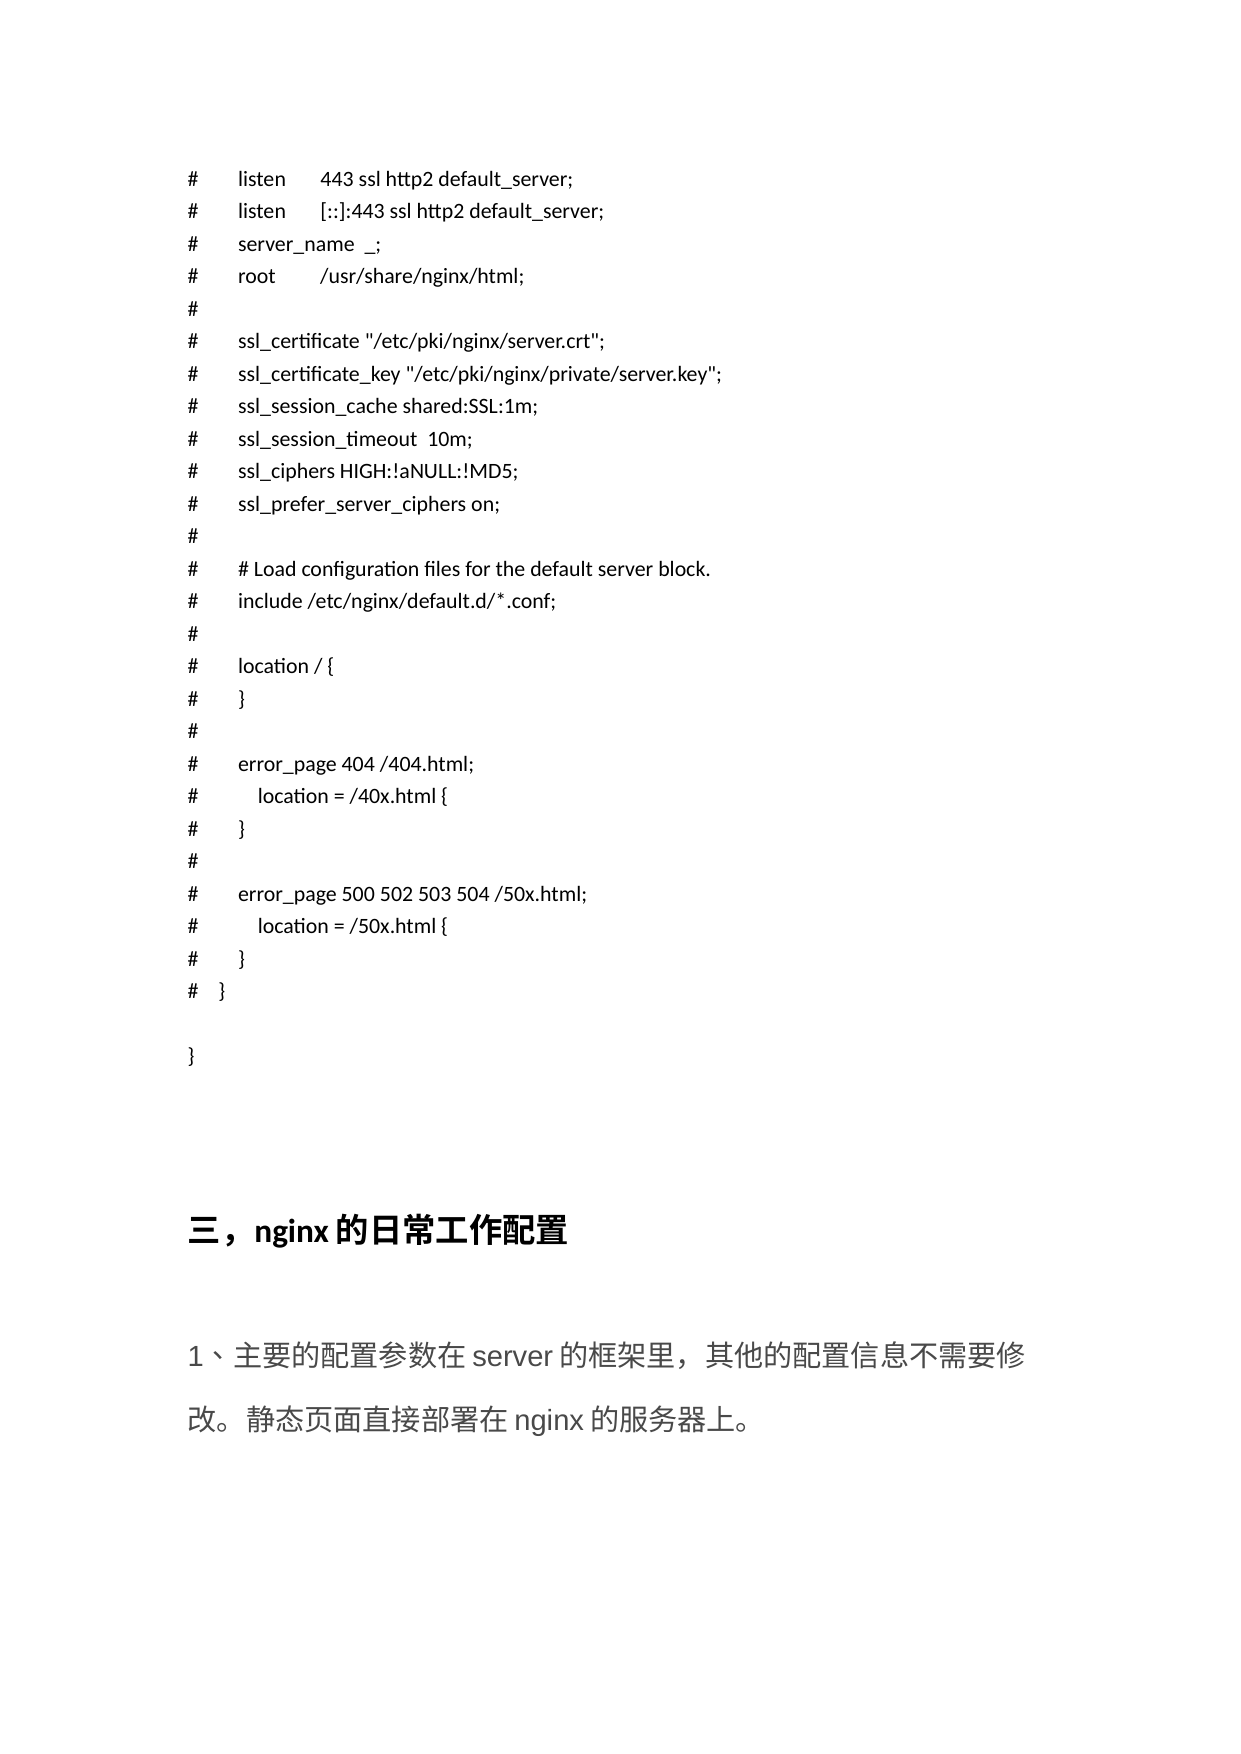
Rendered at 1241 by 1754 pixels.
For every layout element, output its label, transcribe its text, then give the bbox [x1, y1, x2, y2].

text # } [187, 974, 1053, 1007]
text # listen 443 ssl http2 default_server; [187, 162, 1053, 194]
text # location / { [187, 649, 1053, 682]
subtitle 三，nginx的日常工作配置 [187, 1197, 1053, 1262]
text # ssl_prefer_server_ciphers on; [187, 487, 1053, 519]
text # listen [::]:443 ssl http2 default_server; [187, 194, 1053, 227]
list 主要的配置参数在server的框架里，其他的配置信息不需要修改。静态页面直接部署在nginx的服务器上。 [187, 1321, 1053, 1451]
text # server_name _; [187, 227, 1053, 259]
text } [187, 1039, 1053, 1072]
text # [187, 844, 1053, 877]
text # error_page 500 502 503 504 /50x.html; [187, 877, 1053, 909]
text # [187, 617, 1053, 649]
text # location = /40x.html { [187, 779, 1053, 812]
text # include /etc/nginx/default.d/*.conf; [187, 584, 1053, 617]
text # } [187, 812, 1053, 844]
text # [187, 292, 1053, 324]
text # ssl_session_cache shared:SSL:1m; [187, 389, 1053, 422]
text # ssl_ciphers HIGH:!aNULL:!MD5; [187, 454, 1053, 487]
text # ssl_session_timeout 10m; [187, 422, 1053, 454]
text # [187, 714, 1053, 747]
text # ssl_certificate_key "/etc/pki/nginx/private/server.key"; [187, 357, 1053, 389]
text # error_page 404 /404.html; [187, 747, 1053, 779]
text # root /usr/share/nginx/html; [187, 259, 1053, 292]
text # location = /50x.html { [187, 909, 1053, 942]
text # } [187, 942, 1053, 974]
text # } [187, 682, 1053, 714]
text # ssl_certificate "/etc/pki/nginx/server.crt"; [187, 324, 1053, 357]
text # # Load configuration files for the default server block. [187, 552, 1053, 584]
text # [187, 519, 1053, 552]
